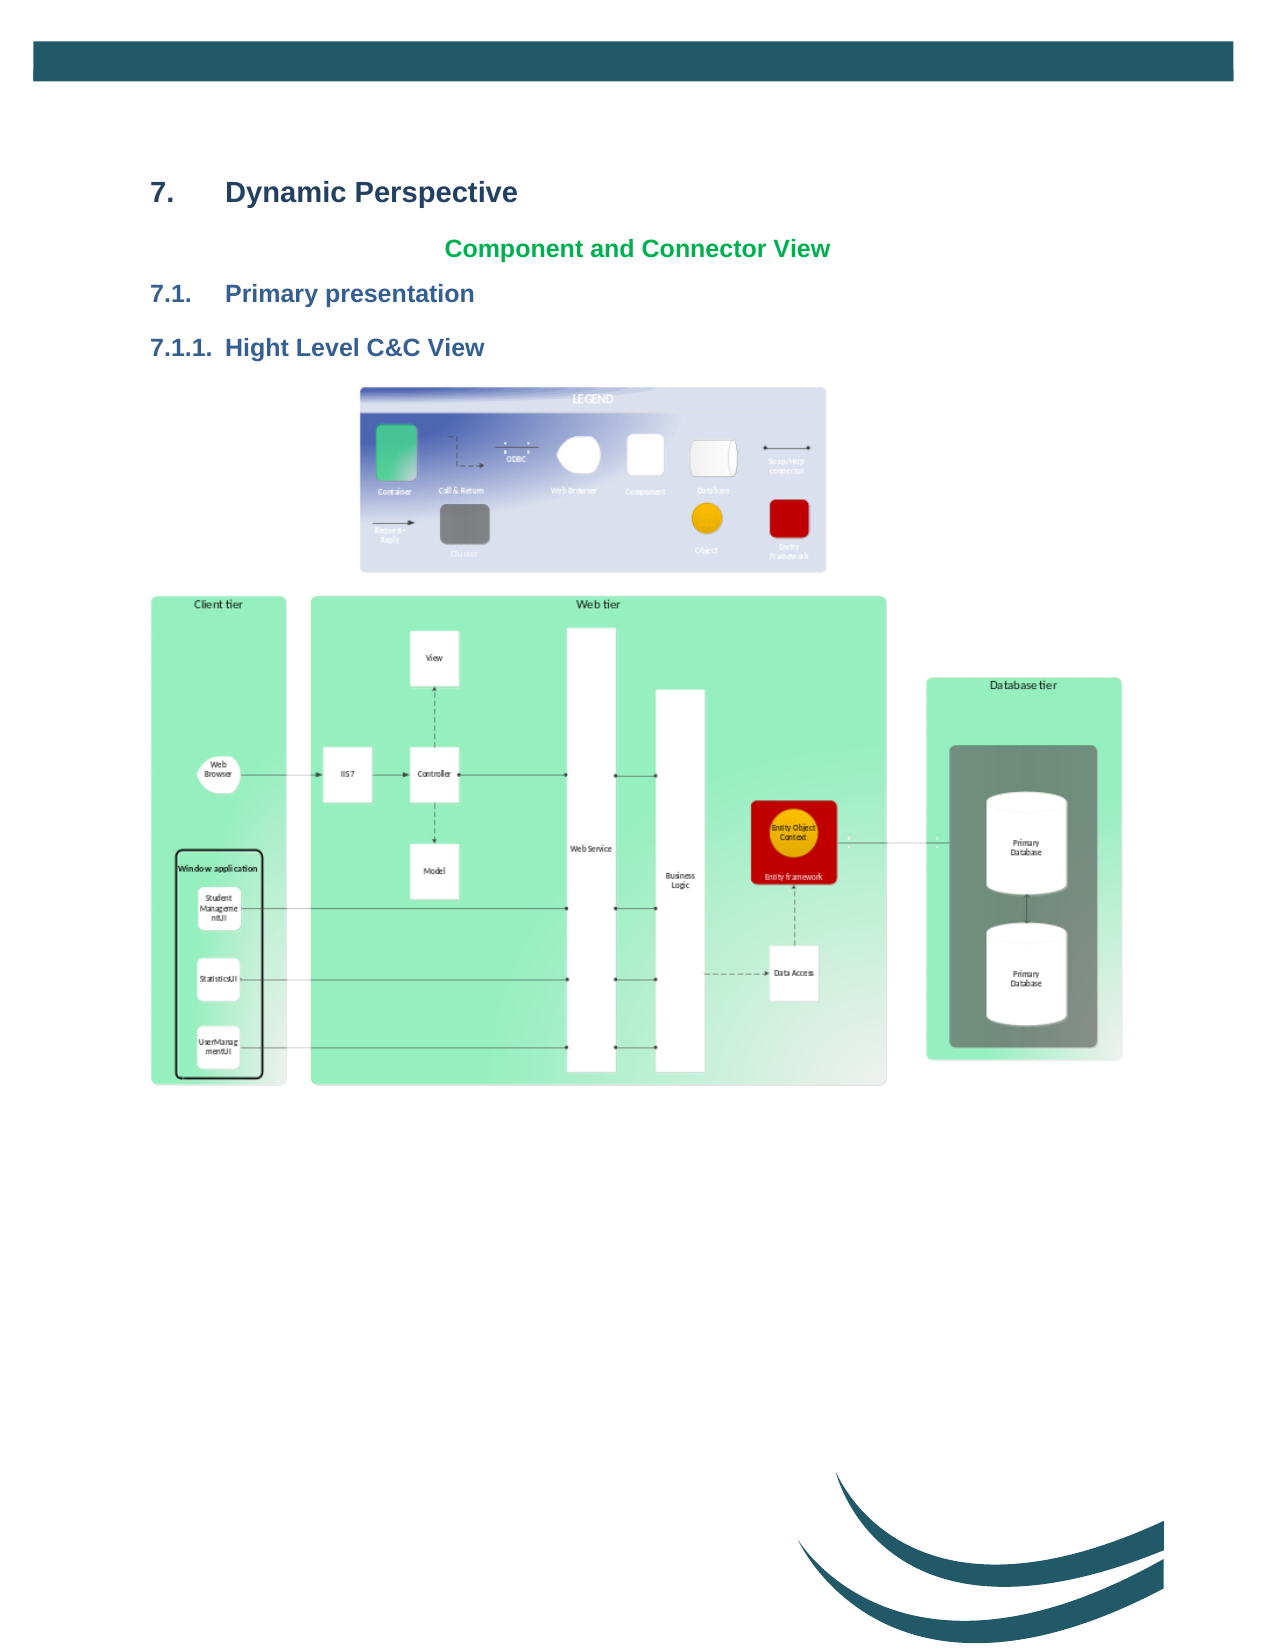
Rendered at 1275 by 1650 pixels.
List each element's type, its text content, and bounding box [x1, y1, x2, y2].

subtitle Dynamic Perspective [150, 175, 1125, 208]
subtitle Primary presentation [150, 279, 1125, 308]
text Component and Connector View [150, 233, 1125, 262]
subtitle Hight Level C&C View [150, 333, 1125, 362]
